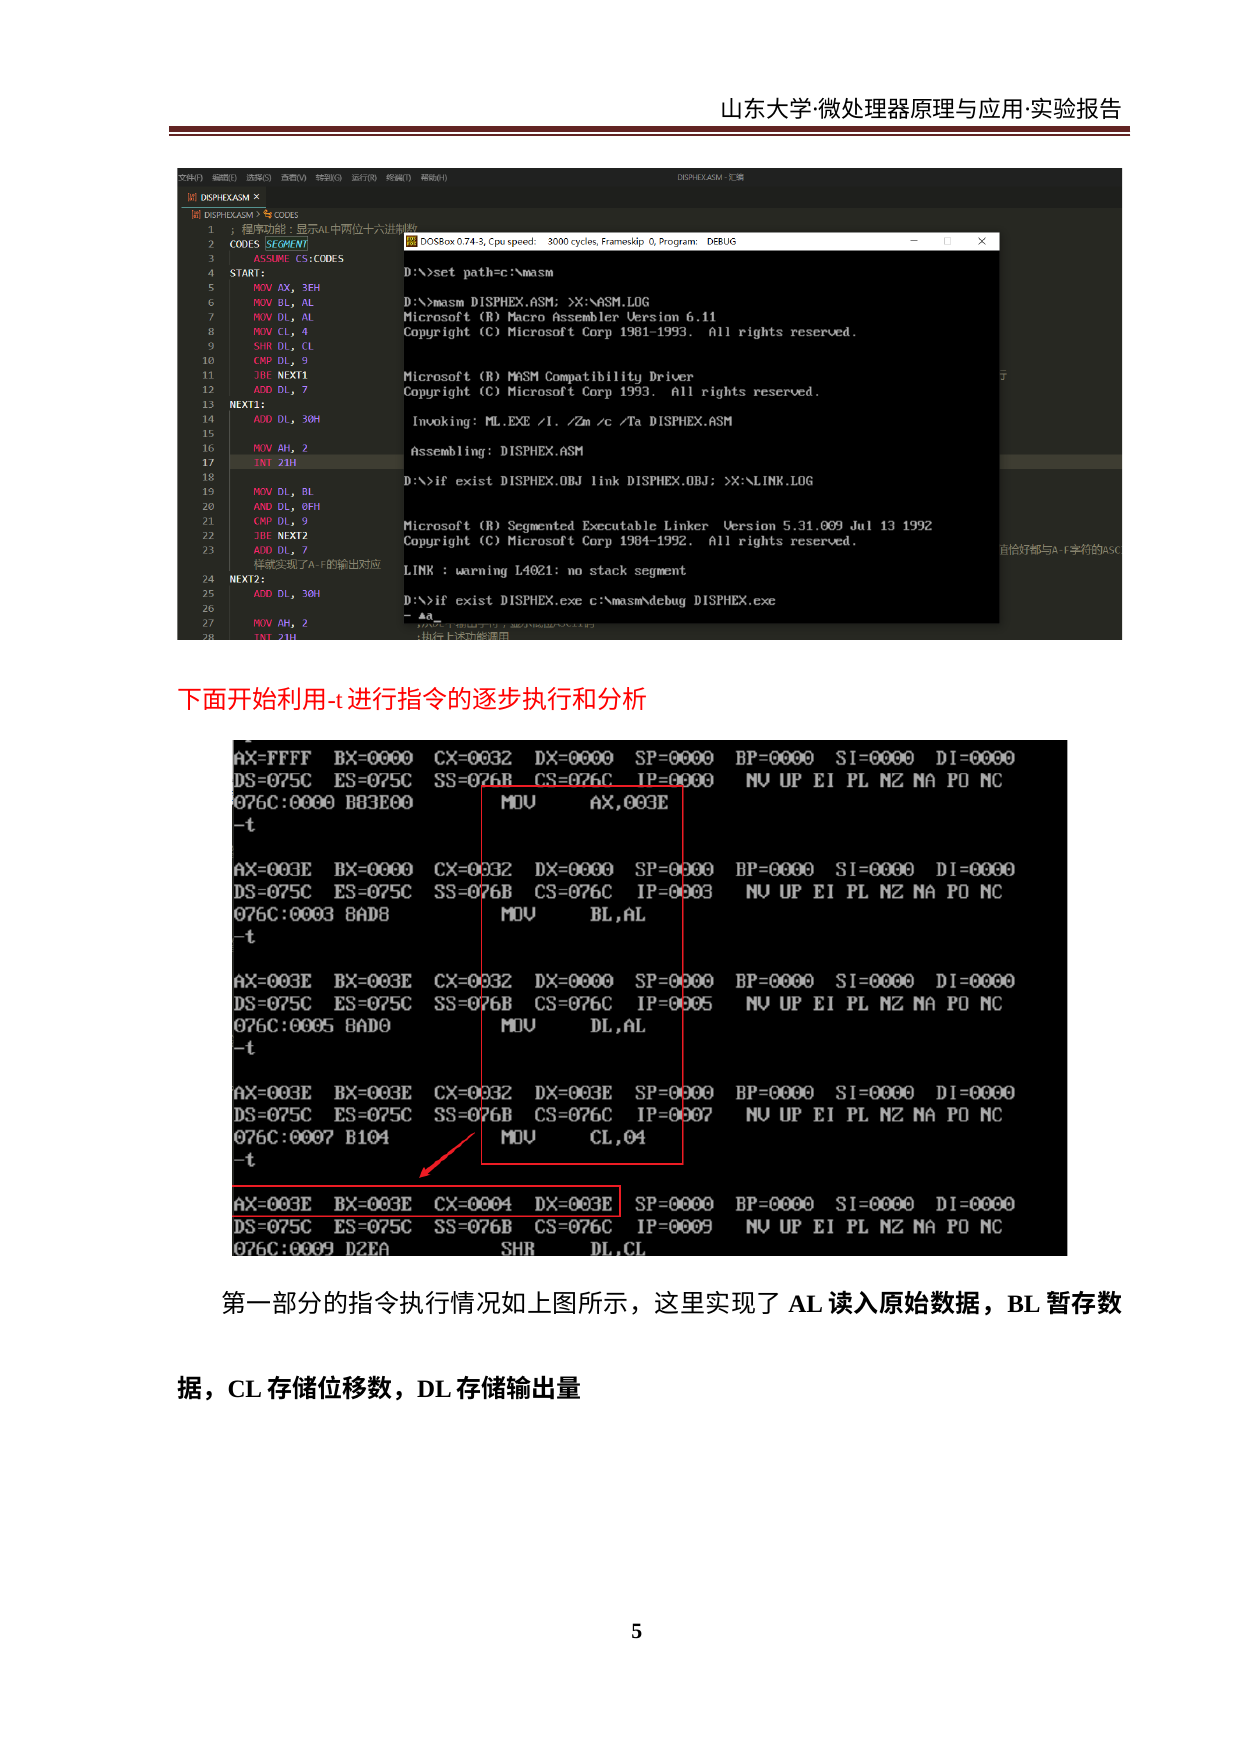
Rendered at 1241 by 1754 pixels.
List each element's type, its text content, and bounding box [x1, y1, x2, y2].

picture [177, 168, 1123, 640]
text 下面开始利用-t进行指令的逐步执行和分析 [177, 665, 1122, 730]
picture [232, 740, 1068, 1256]
text 第一部分的指令执行情况如上图所示，这里实现了AL读入原始数据，BL暂存数据，CL存储位移数，DL存储输出量 [177, 1269, 1122, 1419]
